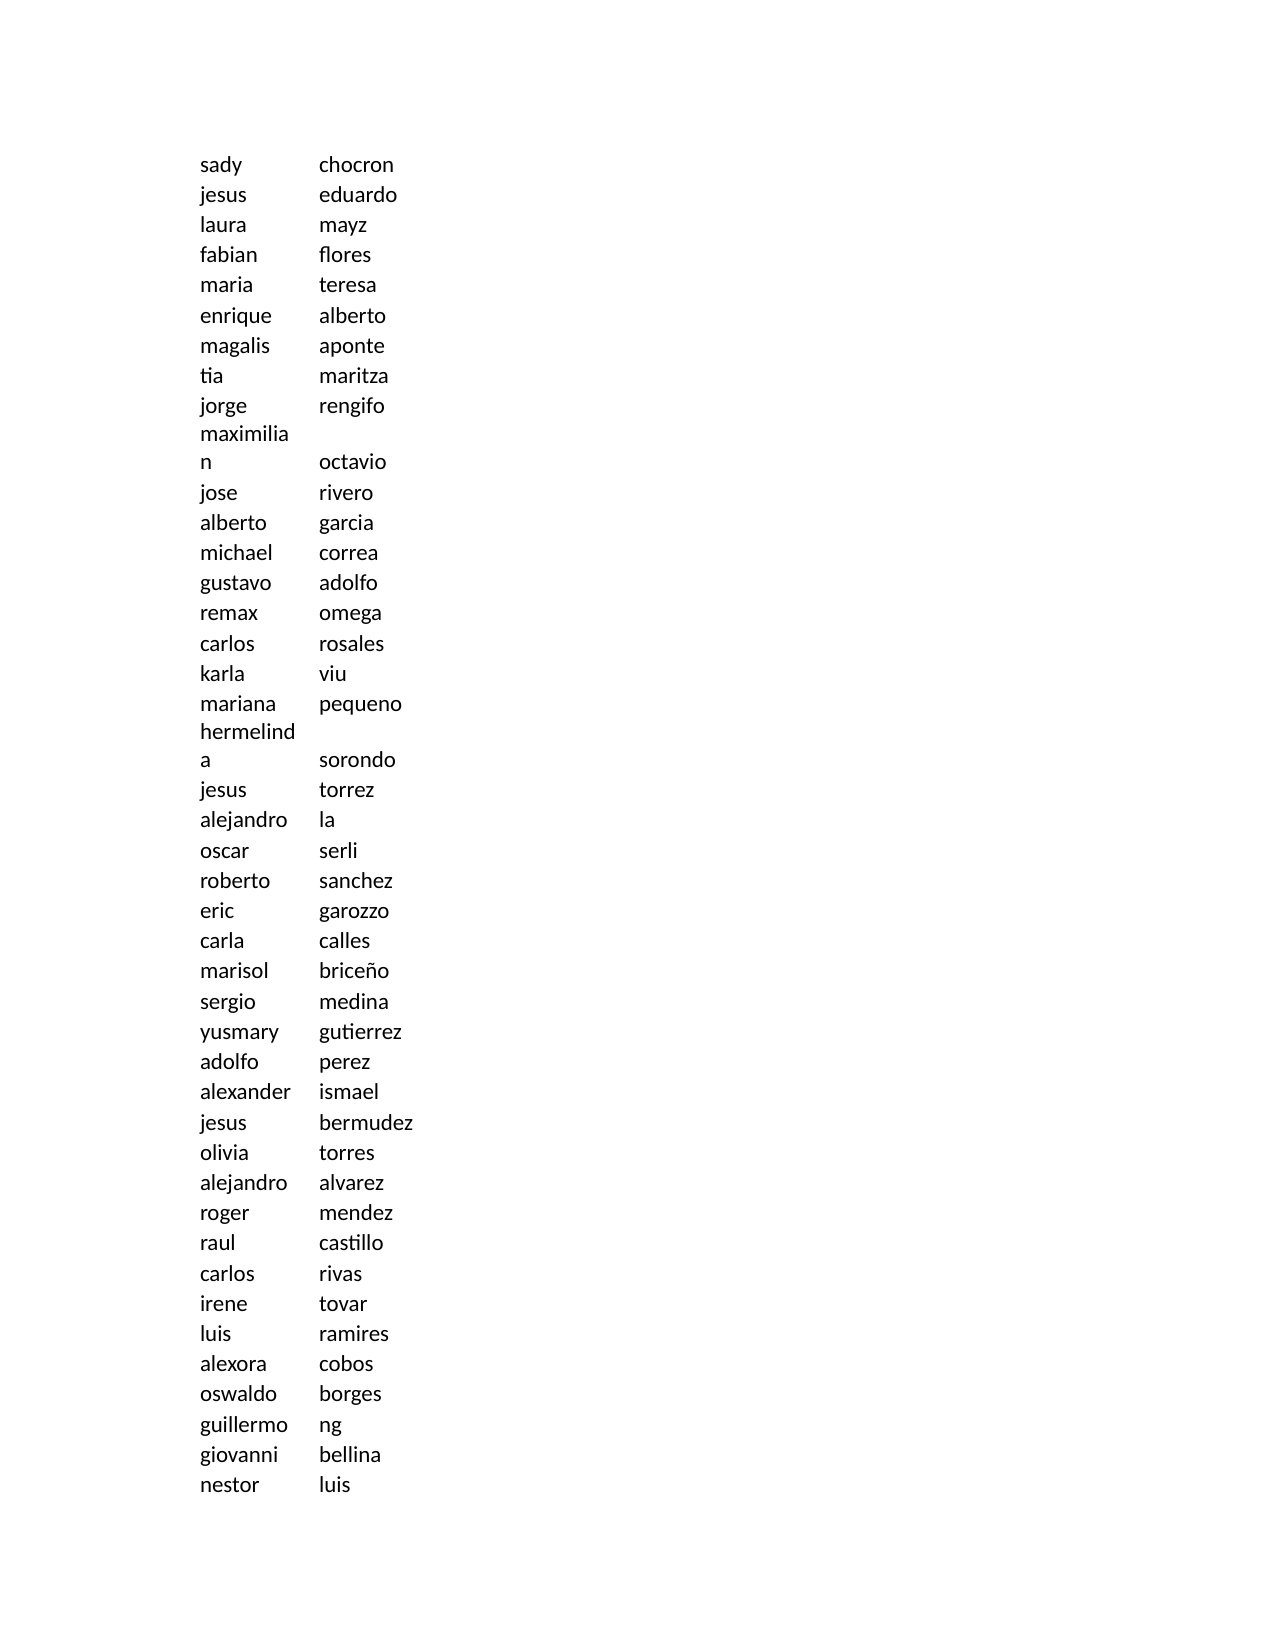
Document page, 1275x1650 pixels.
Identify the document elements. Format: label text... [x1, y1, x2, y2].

table_cell laura [189, 208, 308, 238]
table_cell borges [308, 1378, 460, 1408]
table_cell alexora [189, 1347, 308, 1377]
table_cell torrez [308, 773, 460, 803]
table_cell alberto [308, 299, 460, 329]
table_cell garcia [308, 506, 460, 536]
table_cell sergio [189, 985, 308, 1015]
table_cell rengifo [308, 389, 460, 419]
table_cell jose [189, 476, 308, 506]
table_cell sorondo [308, 717, 460, 773]
table_cell ramires [308, 1317, 460, 1347]
table_cell castillo [308, 1226, 460, 1257]
table_cell alejandro [189, 1166, 308, 1196]
table_cell olivia [189, 1136, 308, 1166]
table_cell remax [189, 596, 308, 627]
table_cell giovanni [189, 1438, 308, 1468]
table_cell alberto [189, 506, 308, 536]
table_cell rivas [308, 1257, 460, 1287]
table_cell teresa [308, 269, 460, 299]
table_cell luis [308, 1468, 460, 1498]
table_cell correa [308, 536, 460, 566]
table_cell yusmary [189, 1015, 308, 1045]
table_cell briceño [308, 955, 460, 985]
table_cell alvarez [308, 1166, 460, 1196]
table_cell jesus [189, 178, 308, 208]
table_cell maria [189, 269, 308, 299]
table_cell flores [308, 238, 460, 268]
table_cell eduardo [308, 178, 460, 208]
table_cell jorge [189, 389, 308, 419]
table_cell adolfo [308, 566, 460, 596]
table_cell chocron [308, 148, 460, 178]
table_cell rivero [308, 476, 460, 506]
table_cell viu [308, 657, 460, 687]
table_cell aponte [308, 329, 460, 359]
table_cell roger [189, 1196, 308, 1226]
table_cell carlos [189, 627, 308, 657]
table_cell serli [308, 834, 460, 864]
table_cell oscar [189, 834, 308, 864]
table_cell omega [308, 596, 460, 627]
table_cell enrique [189, 299, 308, 329]
table_cell octavio [308, 420, 460, 476]
table_cell gutierrez [308, 1015, 460, 1045]
table_cell garozzo [308, 894, 460, 924]
table_cell cobos [308, 1347, 460, 1377]
table_cell jesus [189, 1106, 308, 1136]
table_cell rosales [308, 627, 460, 657]
table_cell magalis [189, 329, 308, 359]
table_cell adolfo [189, 1045, 308, 1075]
table_cell bermudez [308, 1106, 460, 1136]
table_cell sady [189, 148, 308, 178]
table_cell mariana [189, 687, 308, 717]
table_cell karla [189, 657, 308, 687]
table_cell calles [308, 924, 460, 954]
table_cell marisol [189, 955, 308, 985]
table_cell perez [308, 1045, 460, 1075]
table_cell maximilian [189, 420, 308, 476]
table_cell eric [189, 894, 308, 924]
table_cell ismael [308, 1075, 460, 1106]
table_cell fabian [189, 238, 308, 268]
table_cell luis [189, 1317, 308, 1347]
table_cell gustavo [189, 566, 308, 596]
table_cell la [308, 804, 460, 834]
table_cell tovar [308, 1287, 460, 1317]
table_cell tia [189, 359, 308, 389]
table_cell sanchez [308, 864, 460, 894]
table_cell torres [308, 1136, 460, 1166]
table_cell roberto [189, 864, 308, 894]
table_cell alexander [189, 1075, 308, 1106]
table_cell jesus [189, 773, 308, 803]
table_cell mayz [308, 208, 460, 238]
table_cell alejandro [189, 804, 308, 834]
table_cell medina [308, 985, 460, 1015]
table_cell maritza [308, 359, 460, 389]
table_cell carlos [189, 1257, 308, 1287]
table_cell irene [189, 1287, 308, 1317]
table_cell mendez [308, 1196, 460, 1226]
table_cell ng [308, 1408, 460, 1438]
table_cell nestor [189, 1468, 308, 1498]
table_cell guillermo [189, 1408, 308, 1438]
table_cell michael [189, 536, 308, 566]
table_cell oswaldo [189, 1378, 308, 1408]
table_cell carla [189, 924, 308, 954]
table_cell raul [189, 1226, 308, 1257]
table_cell bellina [308, 1438, 460, 1468]
table_cell hermelinda [189, 717, 308, 773]
table_cell pequeno [308, 687, 460, 717]
